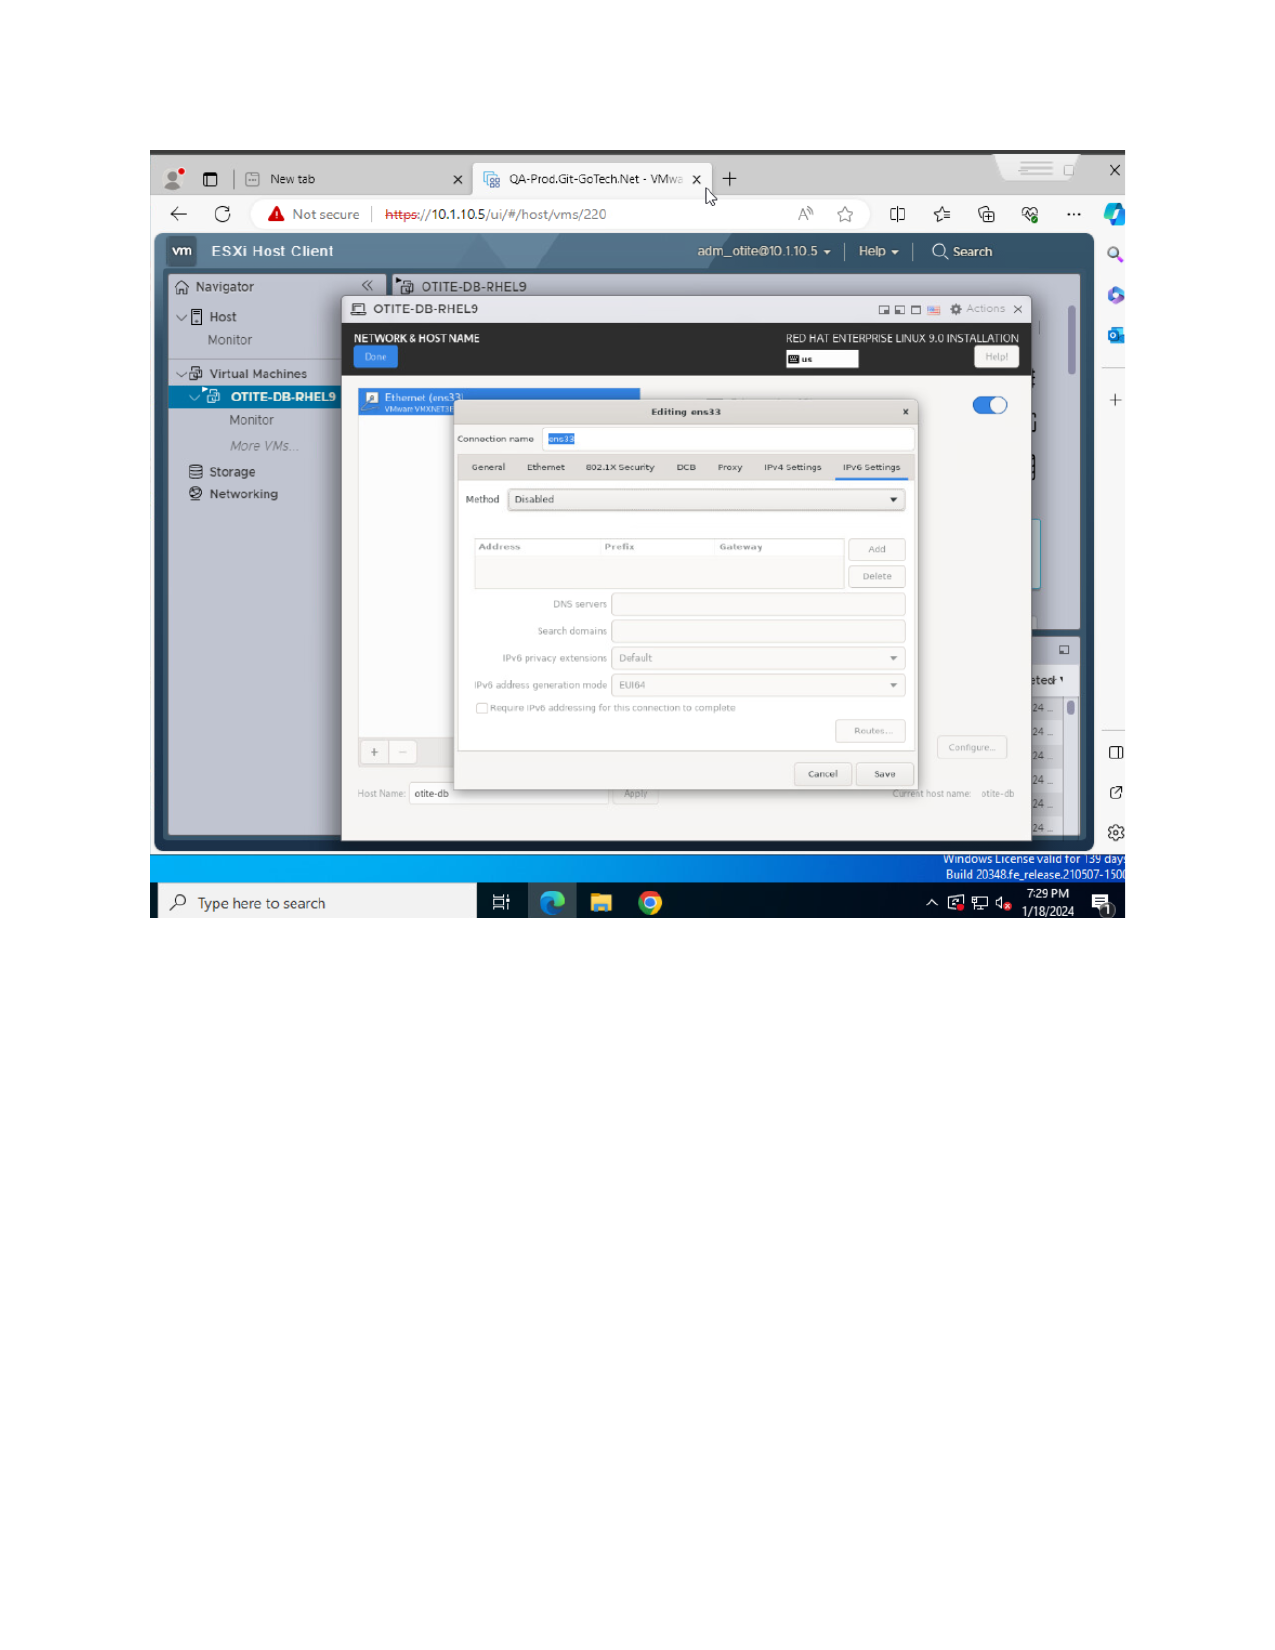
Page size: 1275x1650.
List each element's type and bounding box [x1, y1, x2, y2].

picture [150, 150, 1125, 918]
